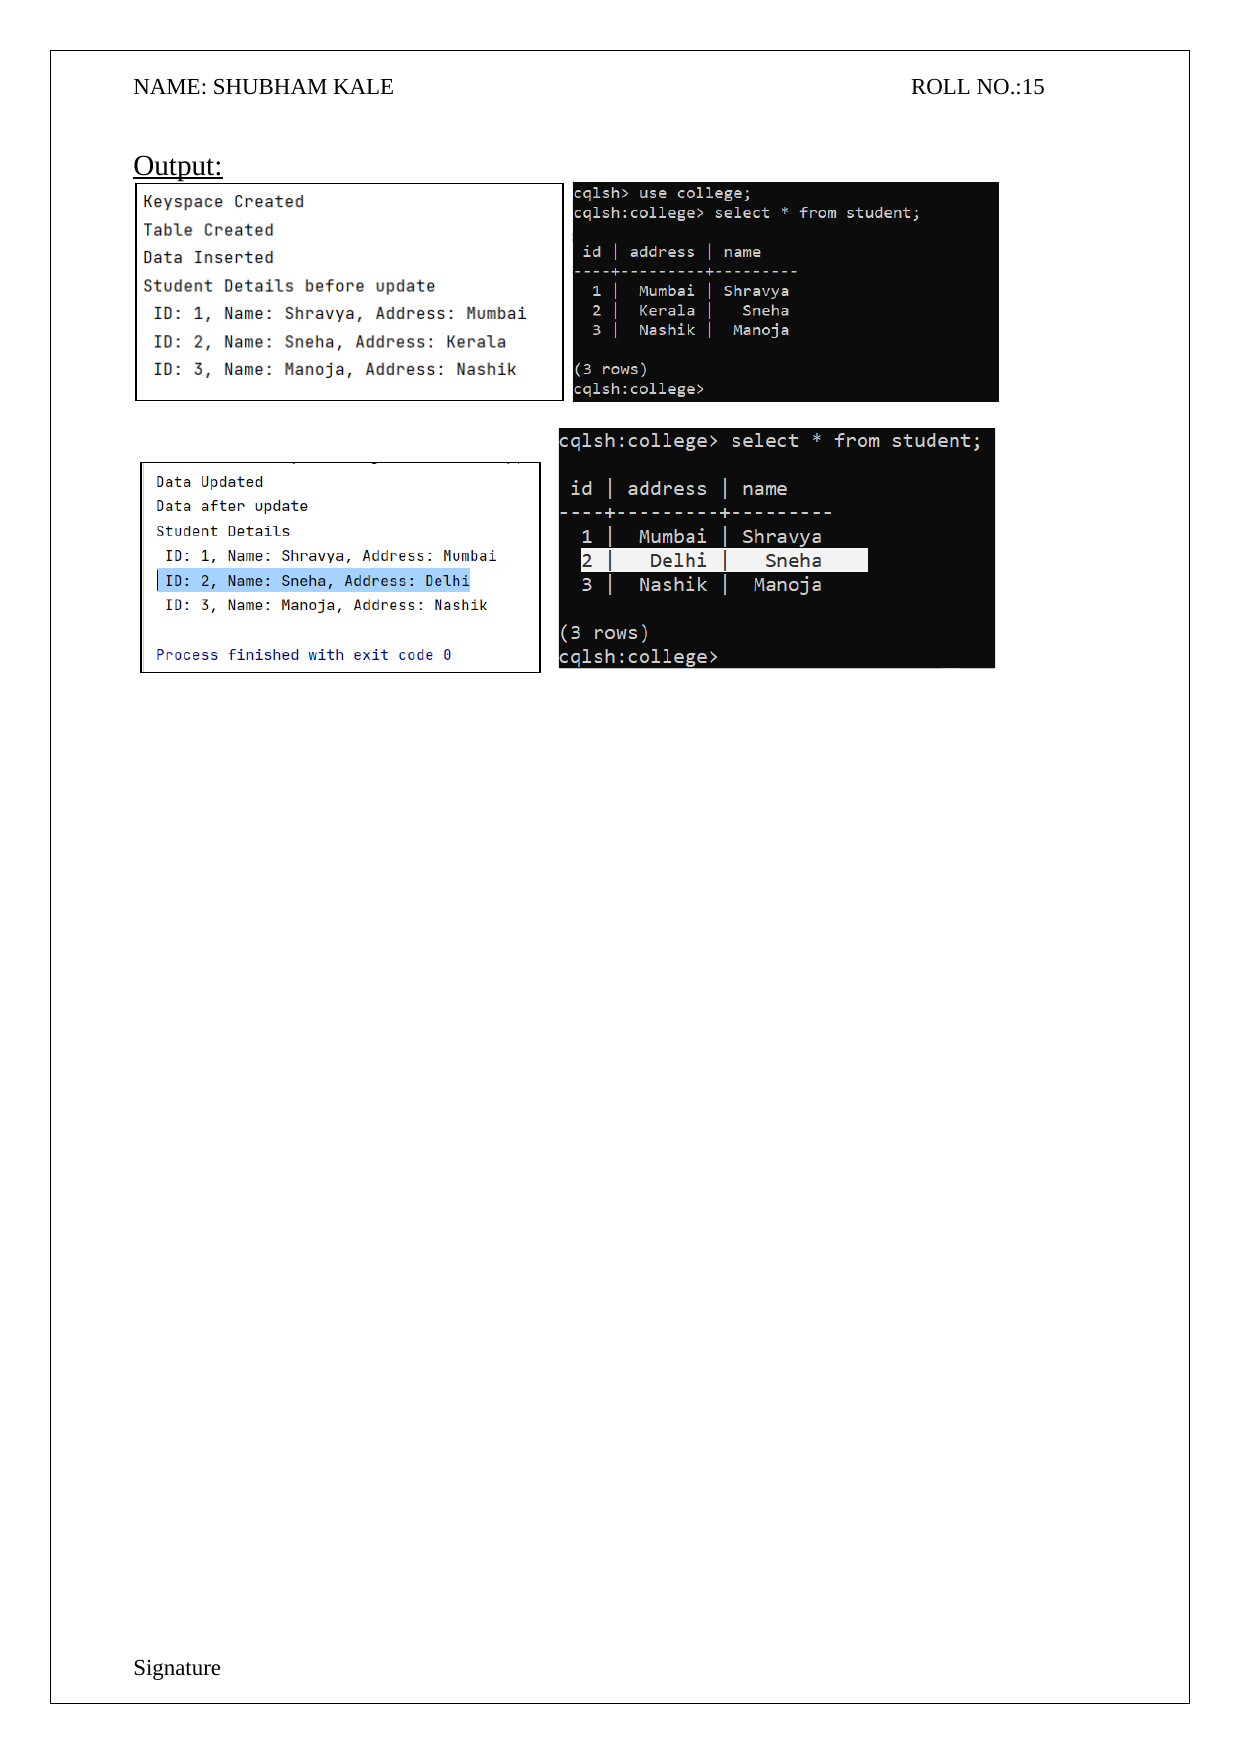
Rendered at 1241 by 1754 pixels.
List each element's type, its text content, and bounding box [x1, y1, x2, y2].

picture [572, 182, 999, 402]
picture [144, 195, 527, 378]
picture [142, 463, 519, 672]
picture [558, 428, 996, 669]
subtitle Output: [133, 148, 1151, 182]
